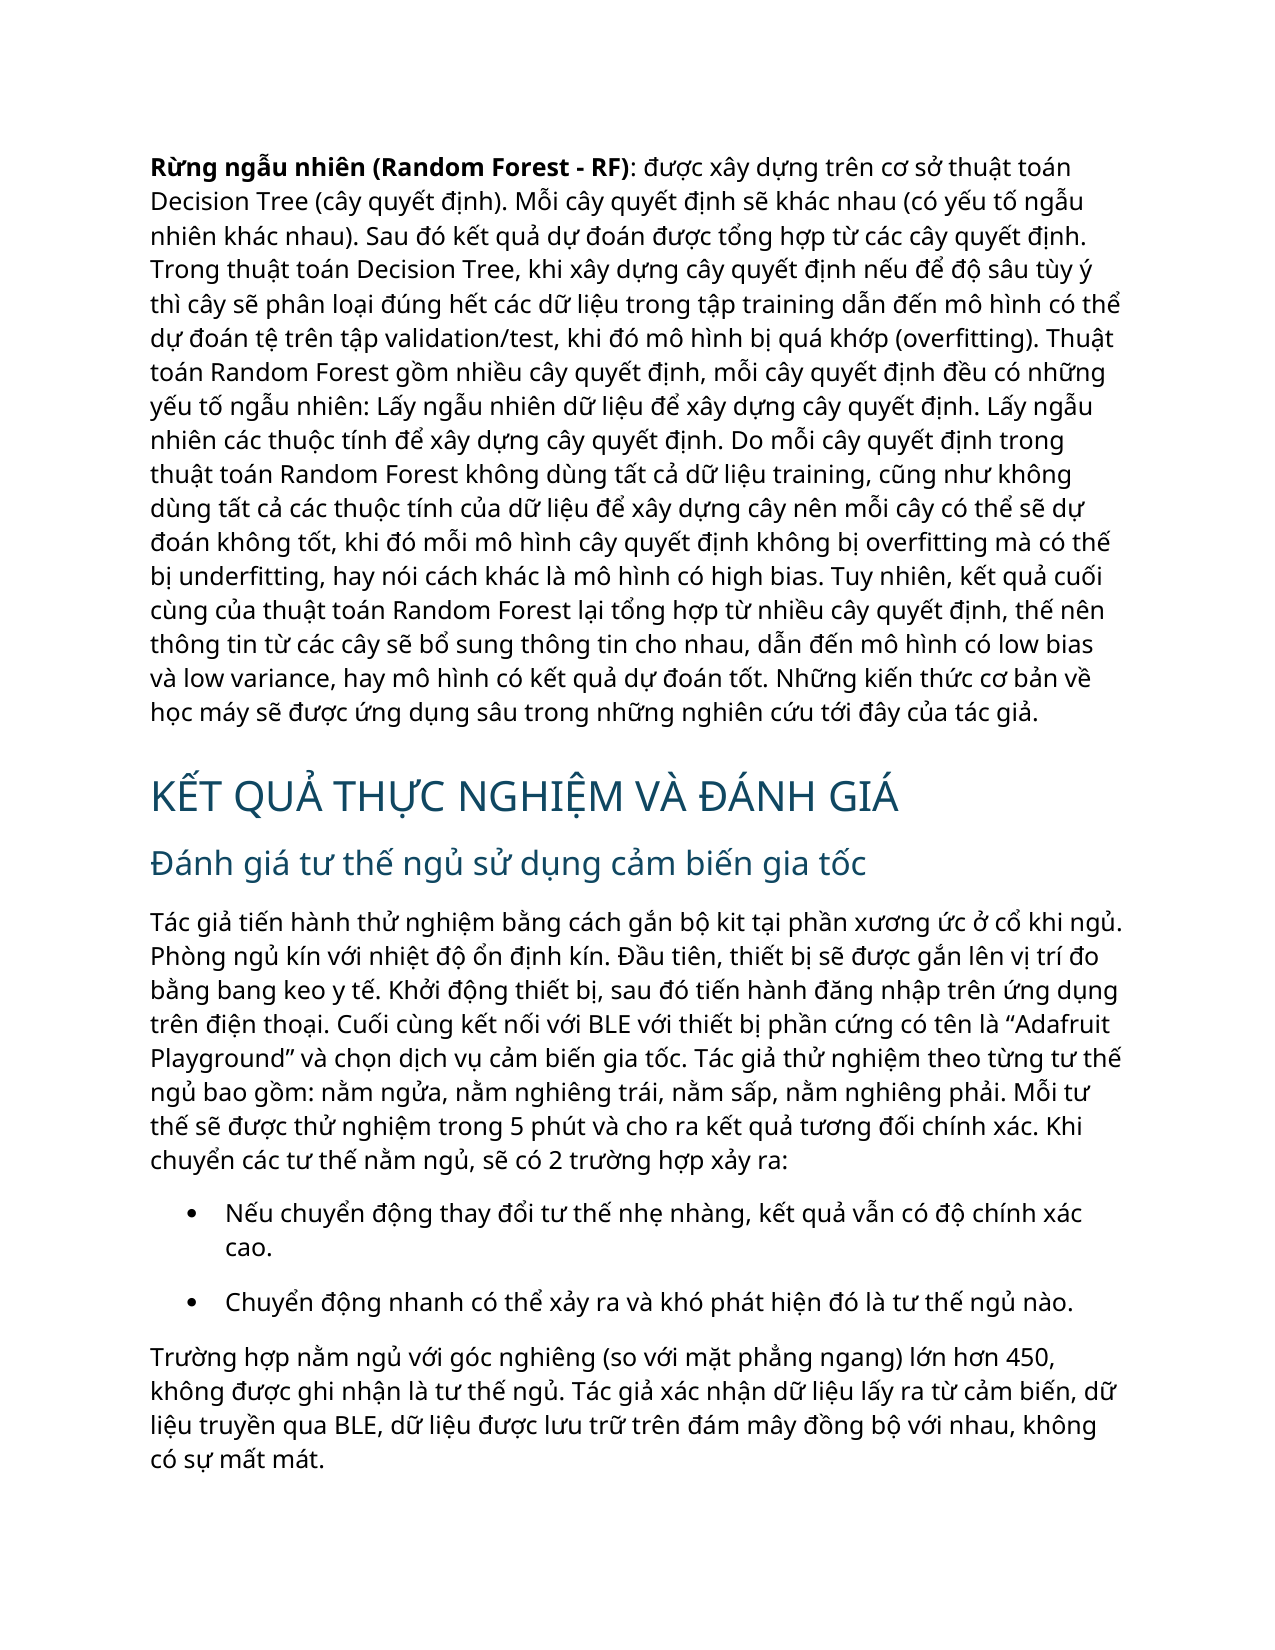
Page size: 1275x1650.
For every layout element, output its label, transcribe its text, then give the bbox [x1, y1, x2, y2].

subtitle KẾT QUẢ THỰC NGHIỆM VÀ ĐÁNH GIÁ [150, 767, 1125, 823]
text Trường hợp nằm ngủ với góc nghiêng (so với mặt phẳng ngang) lớn hơn 450, không được ghi nhận là tư thế ngủ. Tác giả xác nhận dữ liệu lấy ra từ cảm biến, dữ liệu truyền qua BLE, dữ liệu được lưu trữ trên đám mây đồng bộ với nhau, không có sự mất mát. [150, 1339, 1125, 1476]
list Nếu chuyển động thay đổi tư thế nhẹ nhàng, kết quả vẫn có độ chính xác cao. [187, 1195, 1125, 1263]
subtitle Đánh giá tư thế ngủ sử dụng cảm biến gia tốc [150, 840, 1125, 885]
text Rừng ngẫu nhiên (Random Forest - RF): được xây dựng trên cơ sở thuật toán Decision Tree (cây quyết định). Mỗi cây quyết định sẽ khác nhau (có yếu tố ngẫu nhiên khác nhau). Sau đó kết quả dự đoán được tổng hợp từ các cây quyết định. Trong thuật toán Decision Tree, khi xây dựng cây quyết định nếu để độ sâu tùy ý thì cây sẽ phân loại đúng hết các dữ liệu trong tập training dẫn đến mô hình có thể dự đoán tệ trên tập validation/test, khi đó mô hình bị quá khớp (overfitting). Thuật toán Random Forest gồm nhiều cây quyết định, mỗi cây quyết định đều có những yếu tố ngẫu nhiên: Lấy ngẫu nhiên dữ liệu để xây dựng cây quyết định. Lấy ngẫu nhiên các thuộc tính để xây dựng cây quyết định. Do mỗi cây quyết định trong thuật toán Random Forest không dùng tất cả dữ liệu training, cũng như không dùng tất cả các thuộc tính của dữ liệu để xây dựng cây nên mỗi cây có thể sẽ dự đoán không tốt, khi đó mỗi mô hình cây quyết định không bị overfitting mà có thế bị underfitting, hay nói cách khác là mô hình có high bias. Tuy nhiên, kết quả cuối cùng của thuật toán Random Forest lại tổng hợp từ nhiều cây quyết định, thế nên thông tin từ các cây sẽ bổ sung thông tin cho nhau, dẫn đến mô hình có low bias và low variance, hay mô hình có kết quả dự đoán tốt. Những kiến thức cơ bản về học máy sẽ được ứng dụng sâu trong những nghiên cứu tới đây của tác giả. [150, 150, 1125, 729]
list Chuyển động nhanh có thể xảy ra và khó phát hiện đó là tư thế ngủ nào. [187, 1284, 1125, 1318]
text Tác giả tiến hành thử nghiệm bằng cách gắn bộ kit tại phần xương ức ở cổ khi ngủ. Phòng ngủ kín với nhiệt độ ổn định kín. Đầu tiên, thiết bị sẽ được gắn lên vị trí đo bằng bang keo y tế. Khởi động thiết bị, sau đó tiến hành đăng nhập trên ứng dụng trên điện thoại. Cuối cùng kết nối với BLE với thiết bị phần cứng có tên là “Adafruit Playground” và chọn dịch vụ cảm biến gia tốc. Tác giả thử nghiệm theo từng tư thế ngủ bao gồm: nằm ngửa, nằm nghiêng trái, nằm sấp, nằm nghiêng phải. Mỗi tư thế sẽ được thử nghiệm trong 5 phút và cho ra kết quả tương đối chính xác. Khi chuyển các tư thế nằm ngủ, sẽ có 2 trường hợp xảy ra: [150, 904, 1125, 1177]
